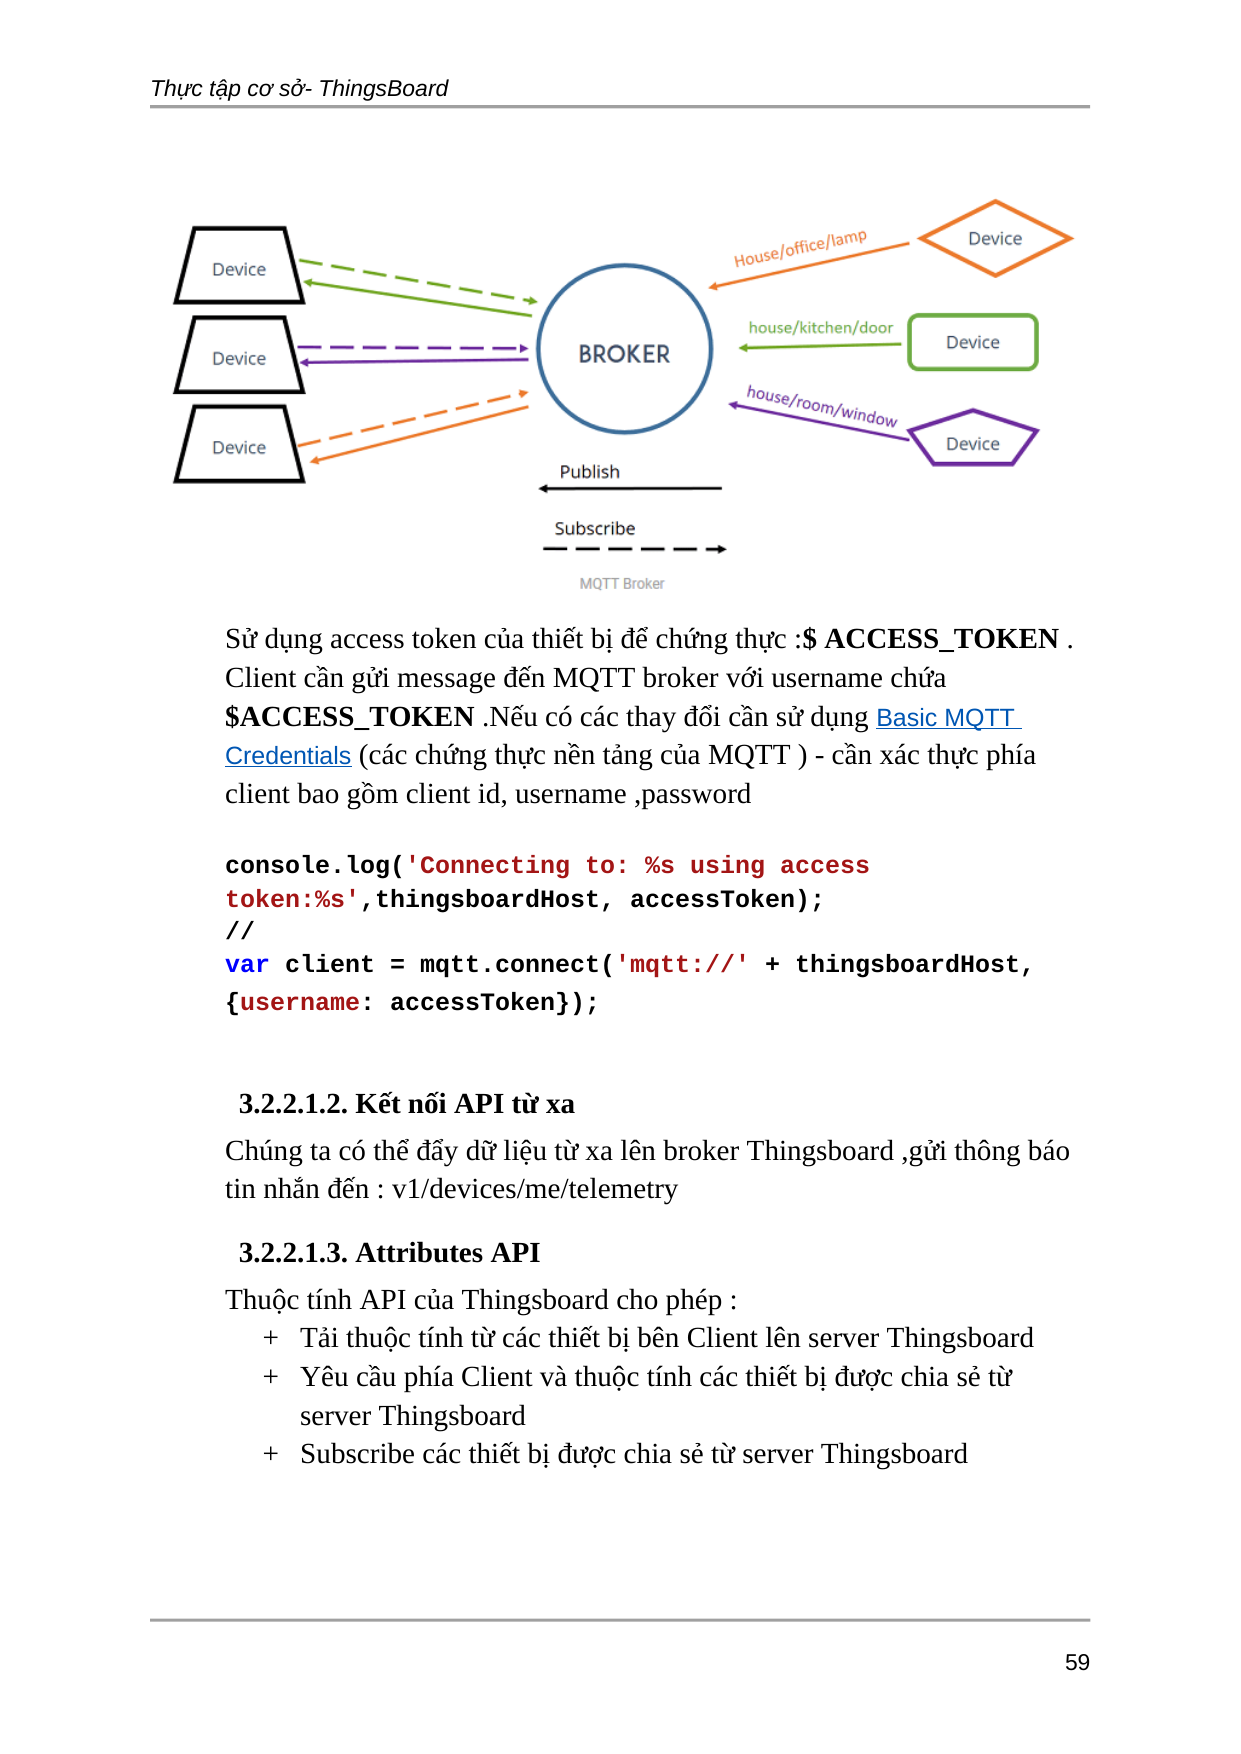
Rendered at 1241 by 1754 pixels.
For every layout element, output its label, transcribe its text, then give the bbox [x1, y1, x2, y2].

text Thuộc tính API của Thingsboard cho phép : [150, 1282, 1090, 1316]
list Subscribe các thiết bị được chia sẻ từ server Thingsboard [262, 1436, 1090, 1470]
text token:%s',thingsboardHost, accessToken); [150, 886, 1090, 915]
list Yêu cầu phía Client và thuộc tính các thiết bị được chia sẻ từ server Thingsboard [262, 1359, 1090, 1431]
text Chúng ta có thể đẩy dữ liệu từ xa lên broker Thingsboard ,gửi thông báo [150, 1133, 1090, 1167]
text Sử dụng access token của thiết bị để chứng thực :$ ACCESS_TOKEN . [150, 622, 1090, 655]
subtitle 3.2.2.1.2. Kết nối API từ xa [238, 1086, 1090, 1120]
subtitle 3.2.2.1.3. Attributes API [238, 1235, 1090, 1269]
text // [150, 919, 1090, 947]
list Tải thuộc tính từ các thiết bị bên Client lên server Thingsboard [262, 1321, 1090, 1354]
picture [150, 180, 1091, 618]
text console.log('Connecting to: %s using access [150, 853, 1090, 881]
text Client cần gửi message đến MQTT broker với username chứa $ACCESS_TOKEN .Nếu có các thay đổi cần sử dụng Basic MQTT Credentials (các chứng thực nền tảng của MQTT ) - cần xác thực phía client bao gồm client id, username ,password [225, 660, 1090, 809]
text tin nhắn đến : v1/devices/me/telemetry [150, 1172, 1090, 1205]
text var client = mqtt.connect('mqtt://' + thingsboardHost, {username: accessToken}); [225, 951, 1090, 1018]
